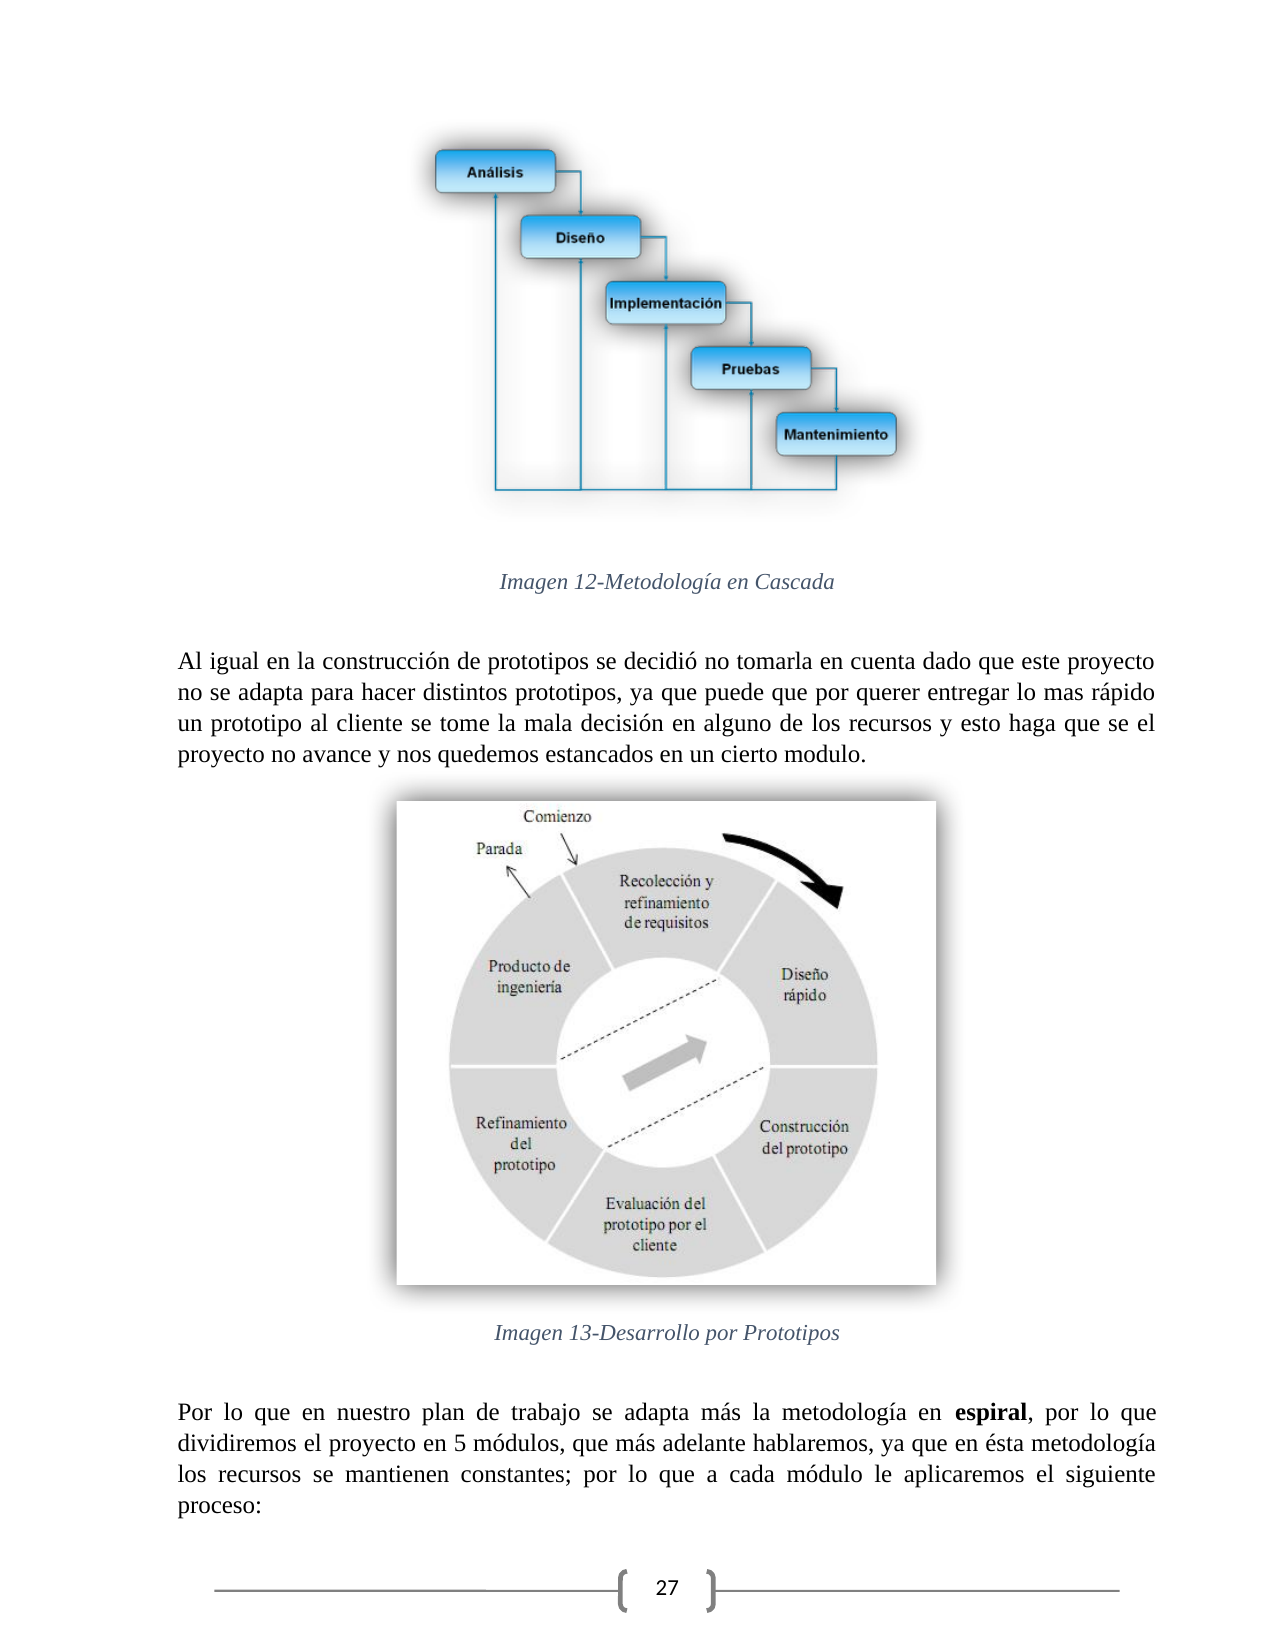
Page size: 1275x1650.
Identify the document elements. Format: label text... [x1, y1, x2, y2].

text Por lo que en nuestro plan de trabajo se adapta más la metodología en espiral, por lo que dividiremos el proyecto en 5 módulos, que más adelante hablaremos, ya que en ésta metodología los recursos se mantienen constantes; por lo que a cada módulo le aplicaremos el siguiente proceso: [177, 1397, 1157, 1519]
text Al igual en la construcción de prototipos se decidió no tomarla en cuenta dado que este proyecto no se adapta para hacer distintos prototipos, ya que puede que por querer entregar lo mas rápido un prototipo al cliente se tome la mala decisión en alguno de los recursos y esto haga que se el proyecto no avance y nos quedemos estancados en un cierto modulo. [177, 646, 1157, 768]
picture [427, 143, 904, 502]
picture [396, 801, 937, 1285]
